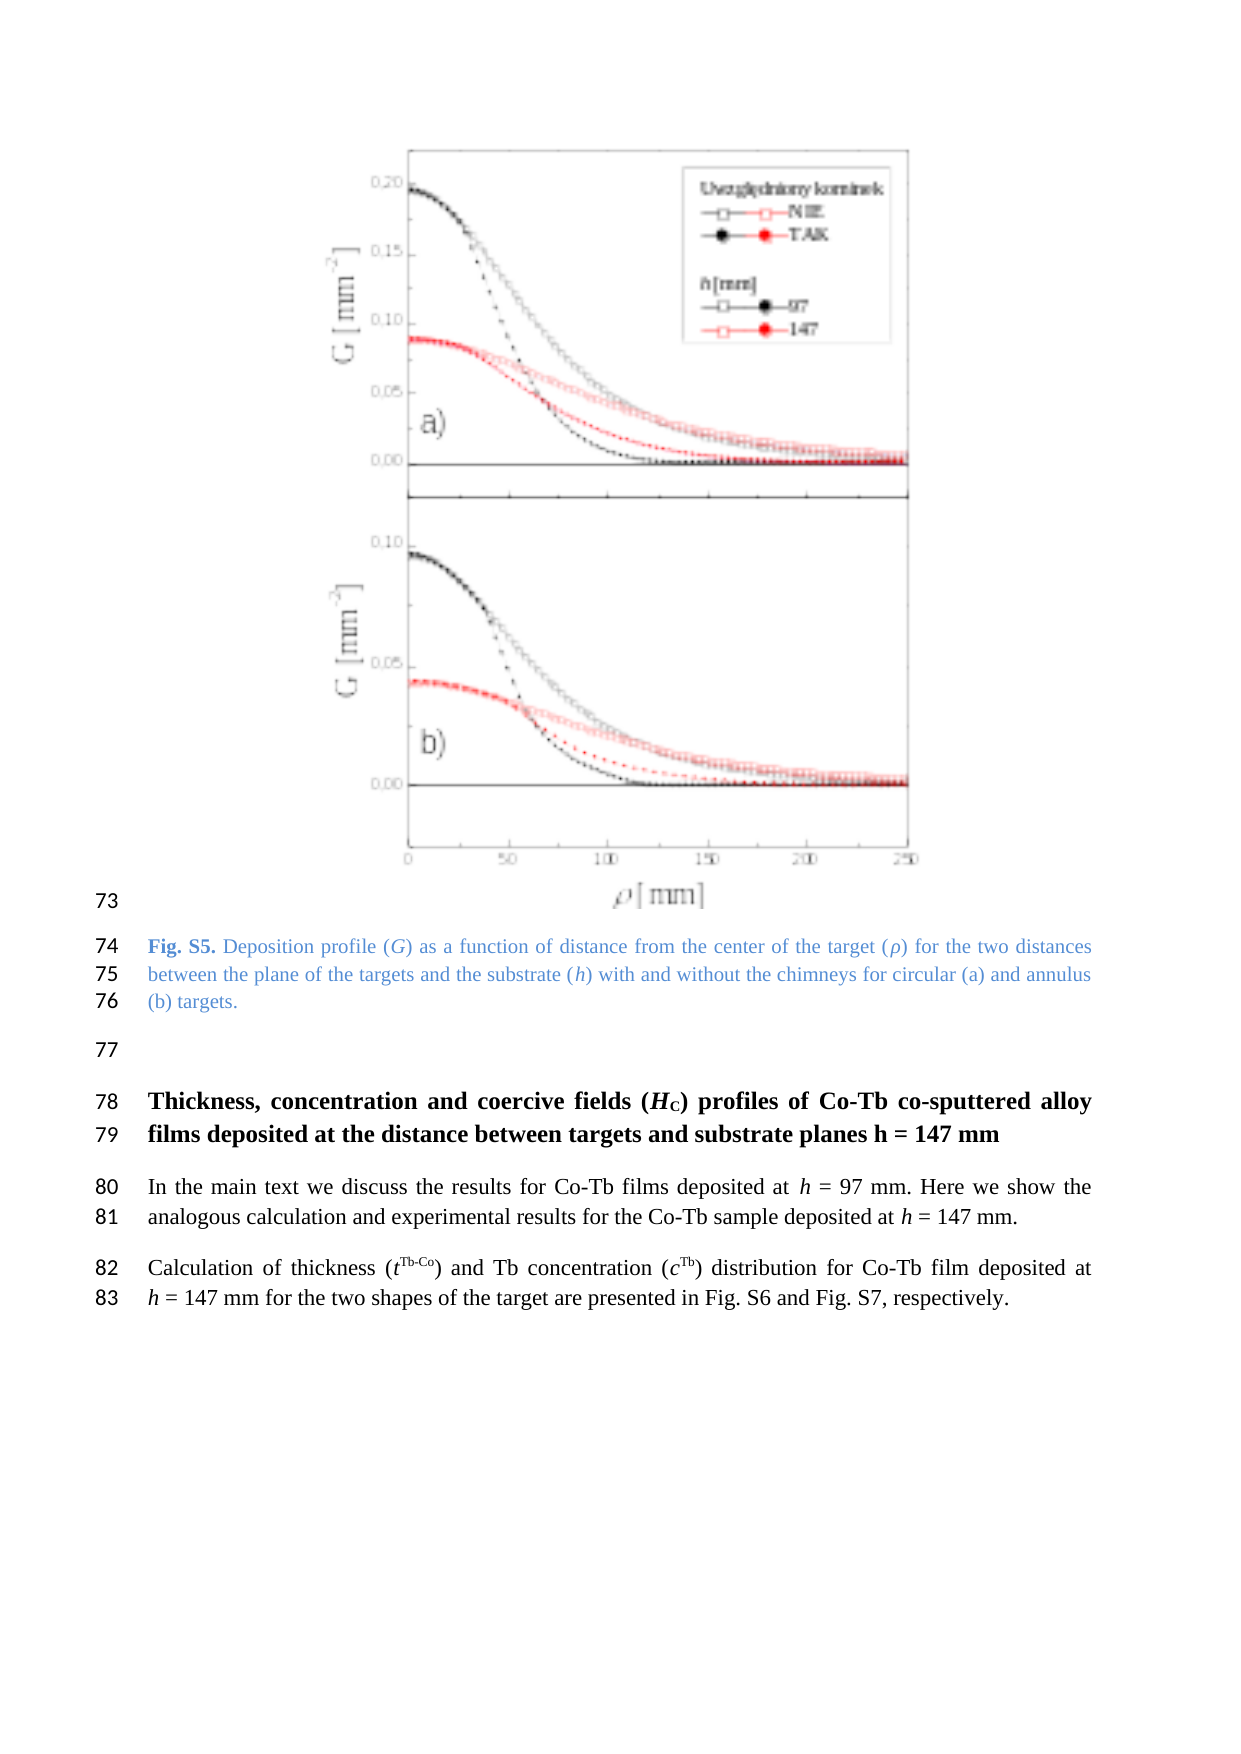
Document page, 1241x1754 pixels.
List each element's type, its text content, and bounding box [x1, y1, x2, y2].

text In the main text we discuss the results for Co-Tb films deposited at h = 97 mm. Here we show the analogous calculation and experimental results for the Co-Tb sample deposited at h = 147 mm. [148, 1173, 1092, 1229]
text Thickness, concentration and coercive fields (HC) profiles of Co-Tb co-sputtered alloy films deposited at the distance between targets and substrate planes h = 147 mm [148, 1086, 1092, 1148]
text Fig. S5. Deposition profile (G) as a function of distance from the center of the target (ρ) for the two distances between the plane of the targets and the substrate (h) with and without the chimneys for circular (a) and annulus (b) targets. [148, 934, 1092, 1013]
text Calculation of thickness (tTb-Co) and Tb concentration (cTb) distribution for Co-Tb film deposited at h = 147 mm for the two shapes of the target are presented in Fig. S6 and Fig. S7, respectively. [148, 1254, 1092, 1311]
